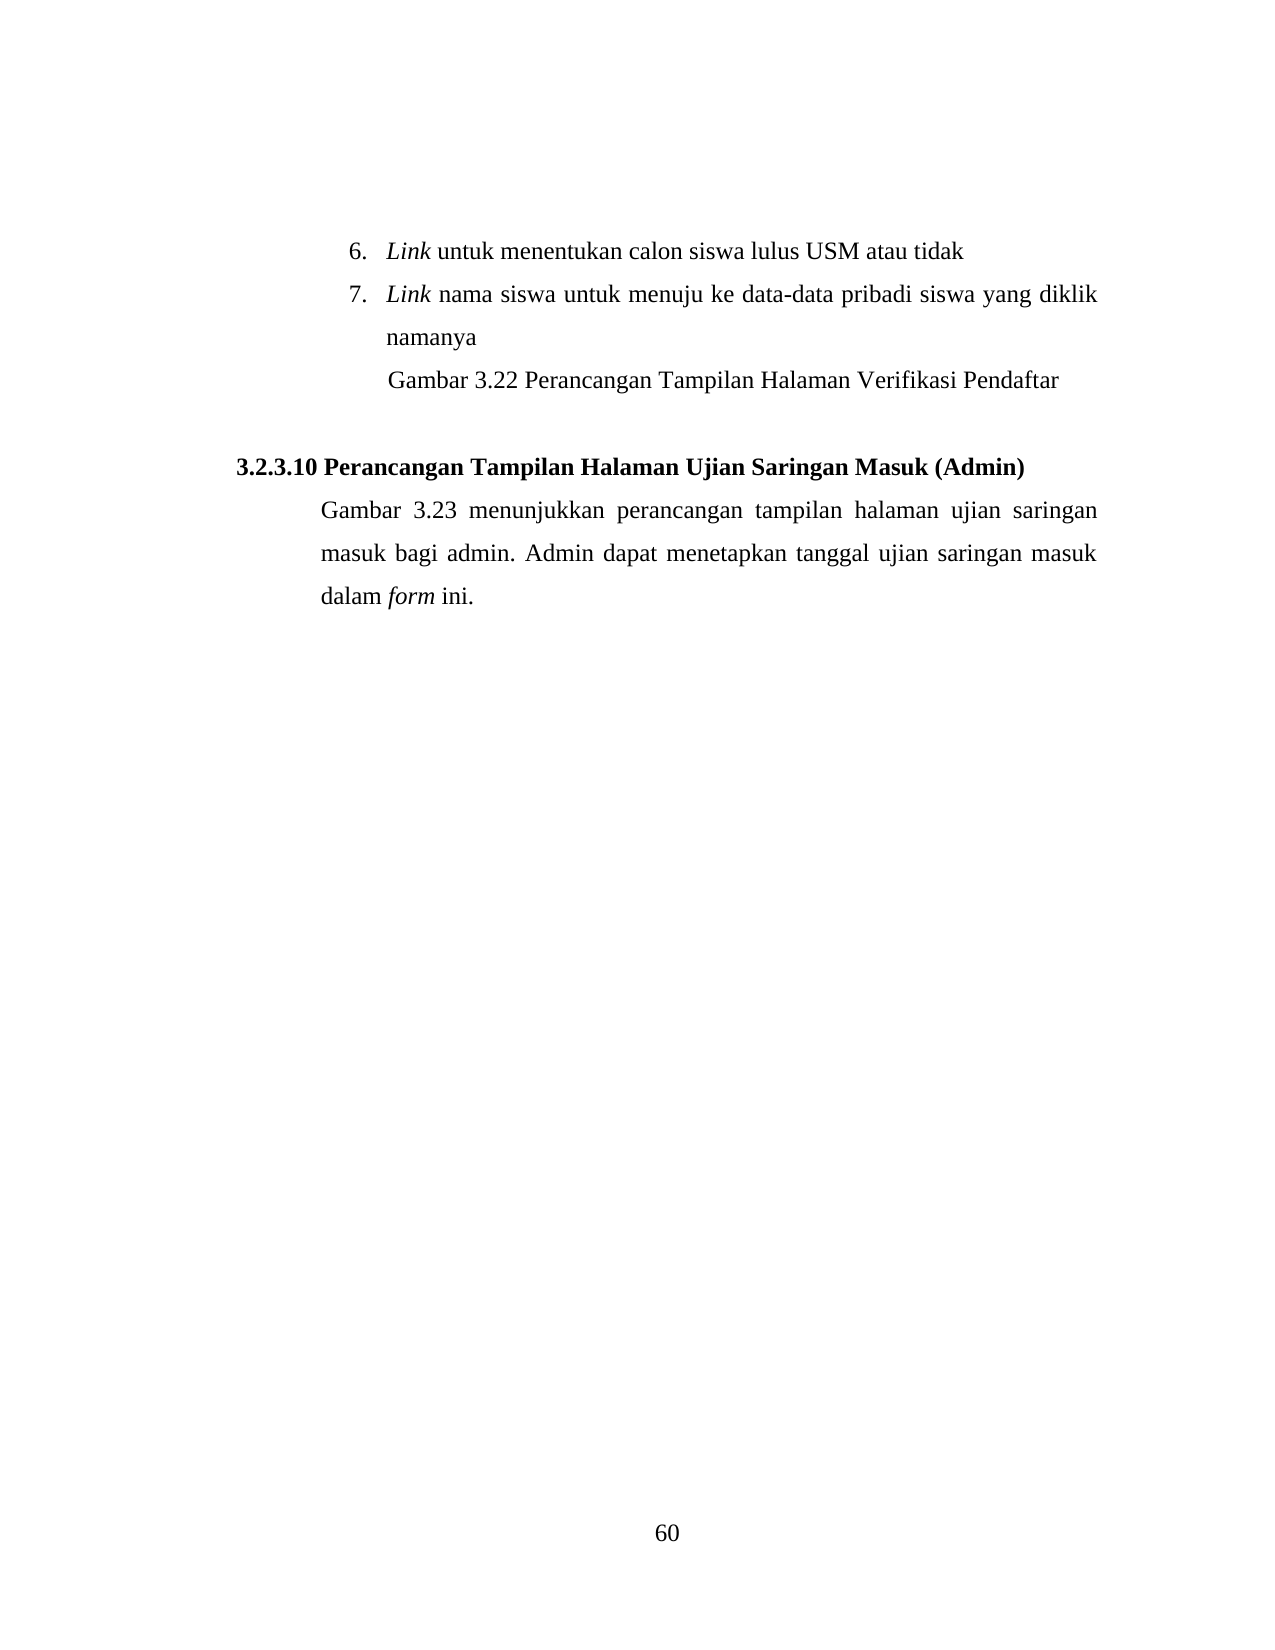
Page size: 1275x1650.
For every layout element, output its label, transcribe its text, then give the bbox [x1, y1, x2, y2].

list Link untuk menentukan calon siswa lulus USM atau tidak [349, 236, 1098, 265]
list Gambar 3.23 menunjukkan perancangan tampilan halaman ujian saringan masuk bagi admin. Admin dapat menetapkan tanggal ujian saringan masuk dalam form ini. [321, 495, 1098, 610]
list Link nama siswa untuk menuju ke data-data pribadi siswa yang diklik namanya [349, 279, 1098, 351]
text 3.2.3.10 Perancangan Tampilan Halaman Ujian Saringan Masuk (Admin) [236, 452, 1098, 481]
list Gambar 3.22 Perancangan Tampilan Halaman Verifikasi Pendaftar [349, 366, 1098, 394]
